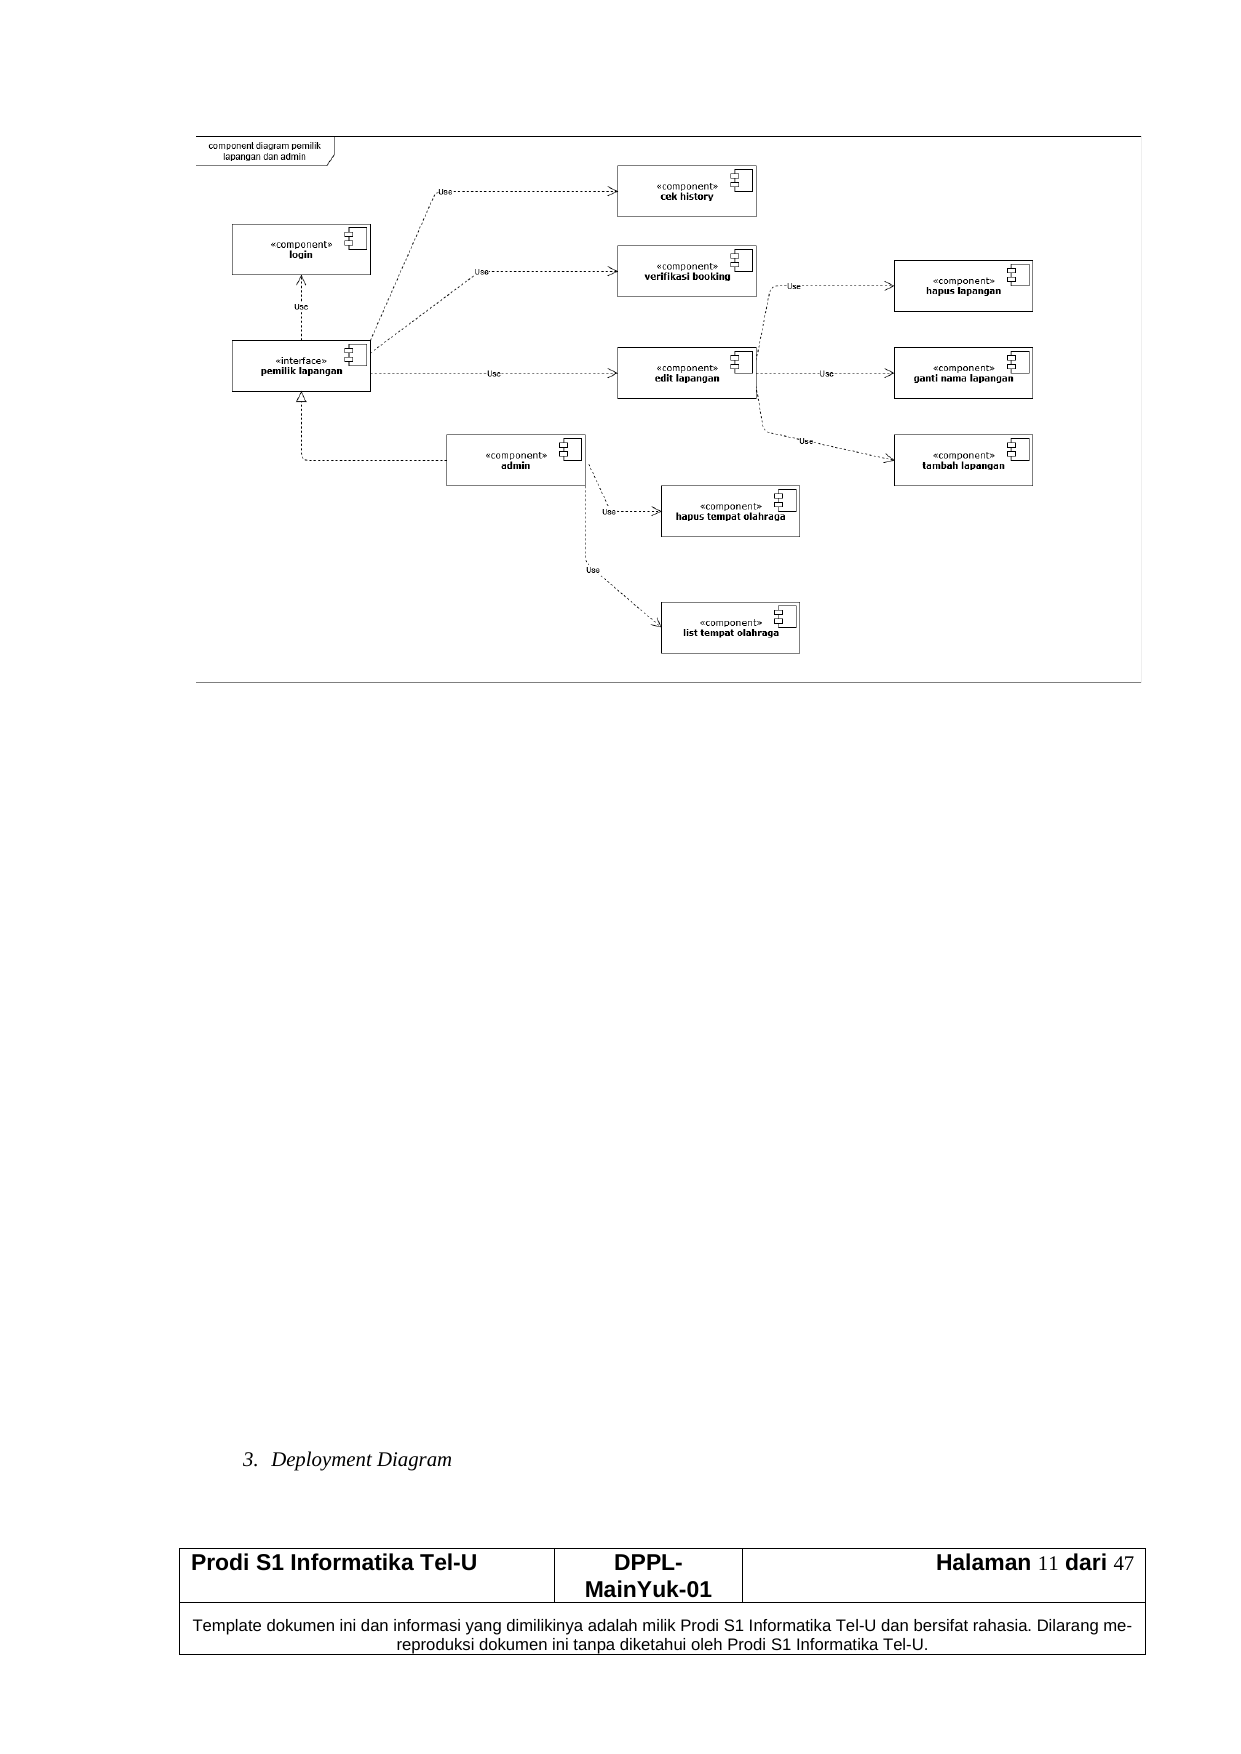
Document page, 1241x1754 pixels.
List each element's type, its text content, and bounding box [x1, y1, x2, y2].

list Deployment Diagram [243, 1447, 1122, 1471]
picture [196, 136, 1142, 683]
